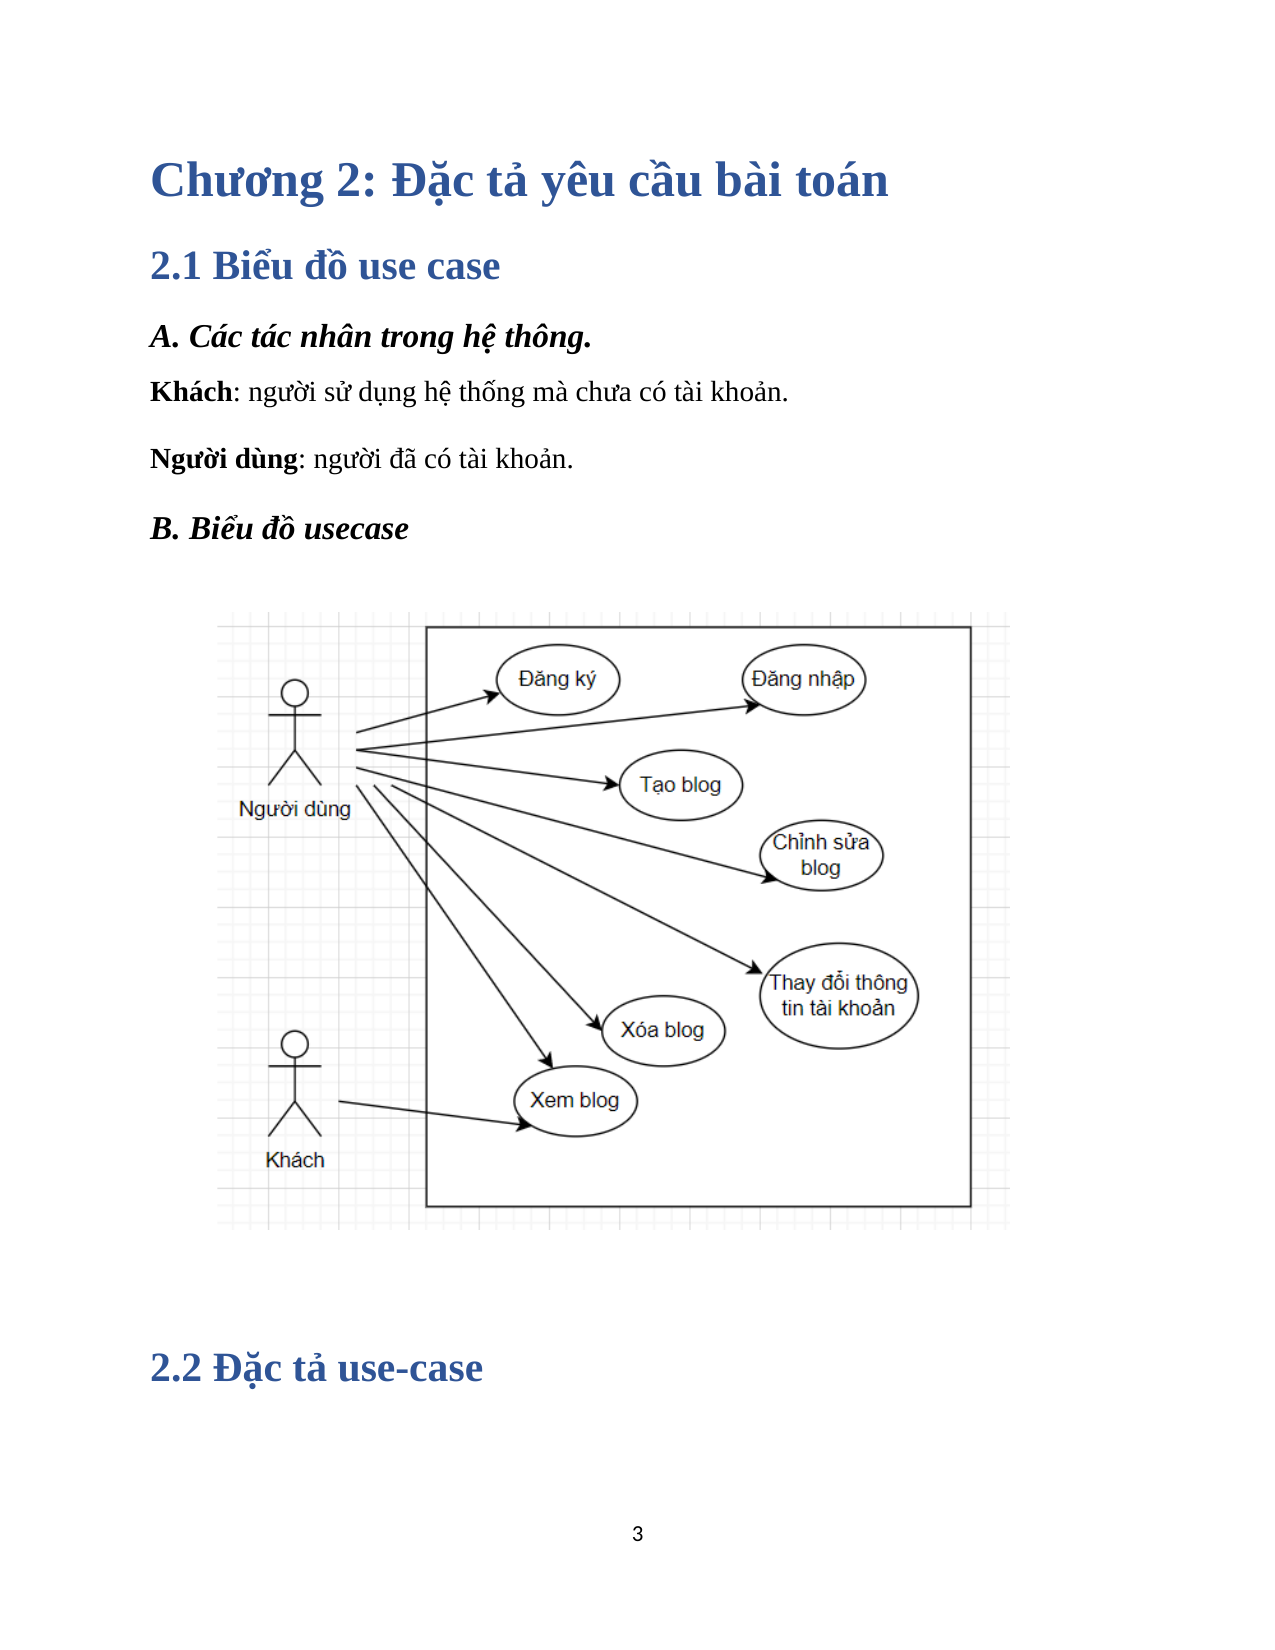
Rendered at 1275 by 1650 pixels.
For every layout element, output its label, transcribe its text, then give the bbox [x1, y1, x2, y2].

subtitle A. Các tác nhân trong hệ thông. [150, 316, 1125, 355]
text Khách: người sử dụng hệ thống mà chưa có tài khoản. [150, 374, 1125, 407]
subtitle Chương 2: Đặc tả yêu cầu bài toán [150, 150, 1125, 207]
subtitle 2.1 Biểu đồ use case [150, 240, 1125, 288]
subtitle 2.2 Đặc tả use-case [150, 1342, 1125, 1390]
subtitle B. Biểu đồ usecase [150, 508, 1125, 546]
text Người dùng: người đã có tài khoản. [150, 441, 1125, 474]
picture [217, 612, 1010, 1230]
